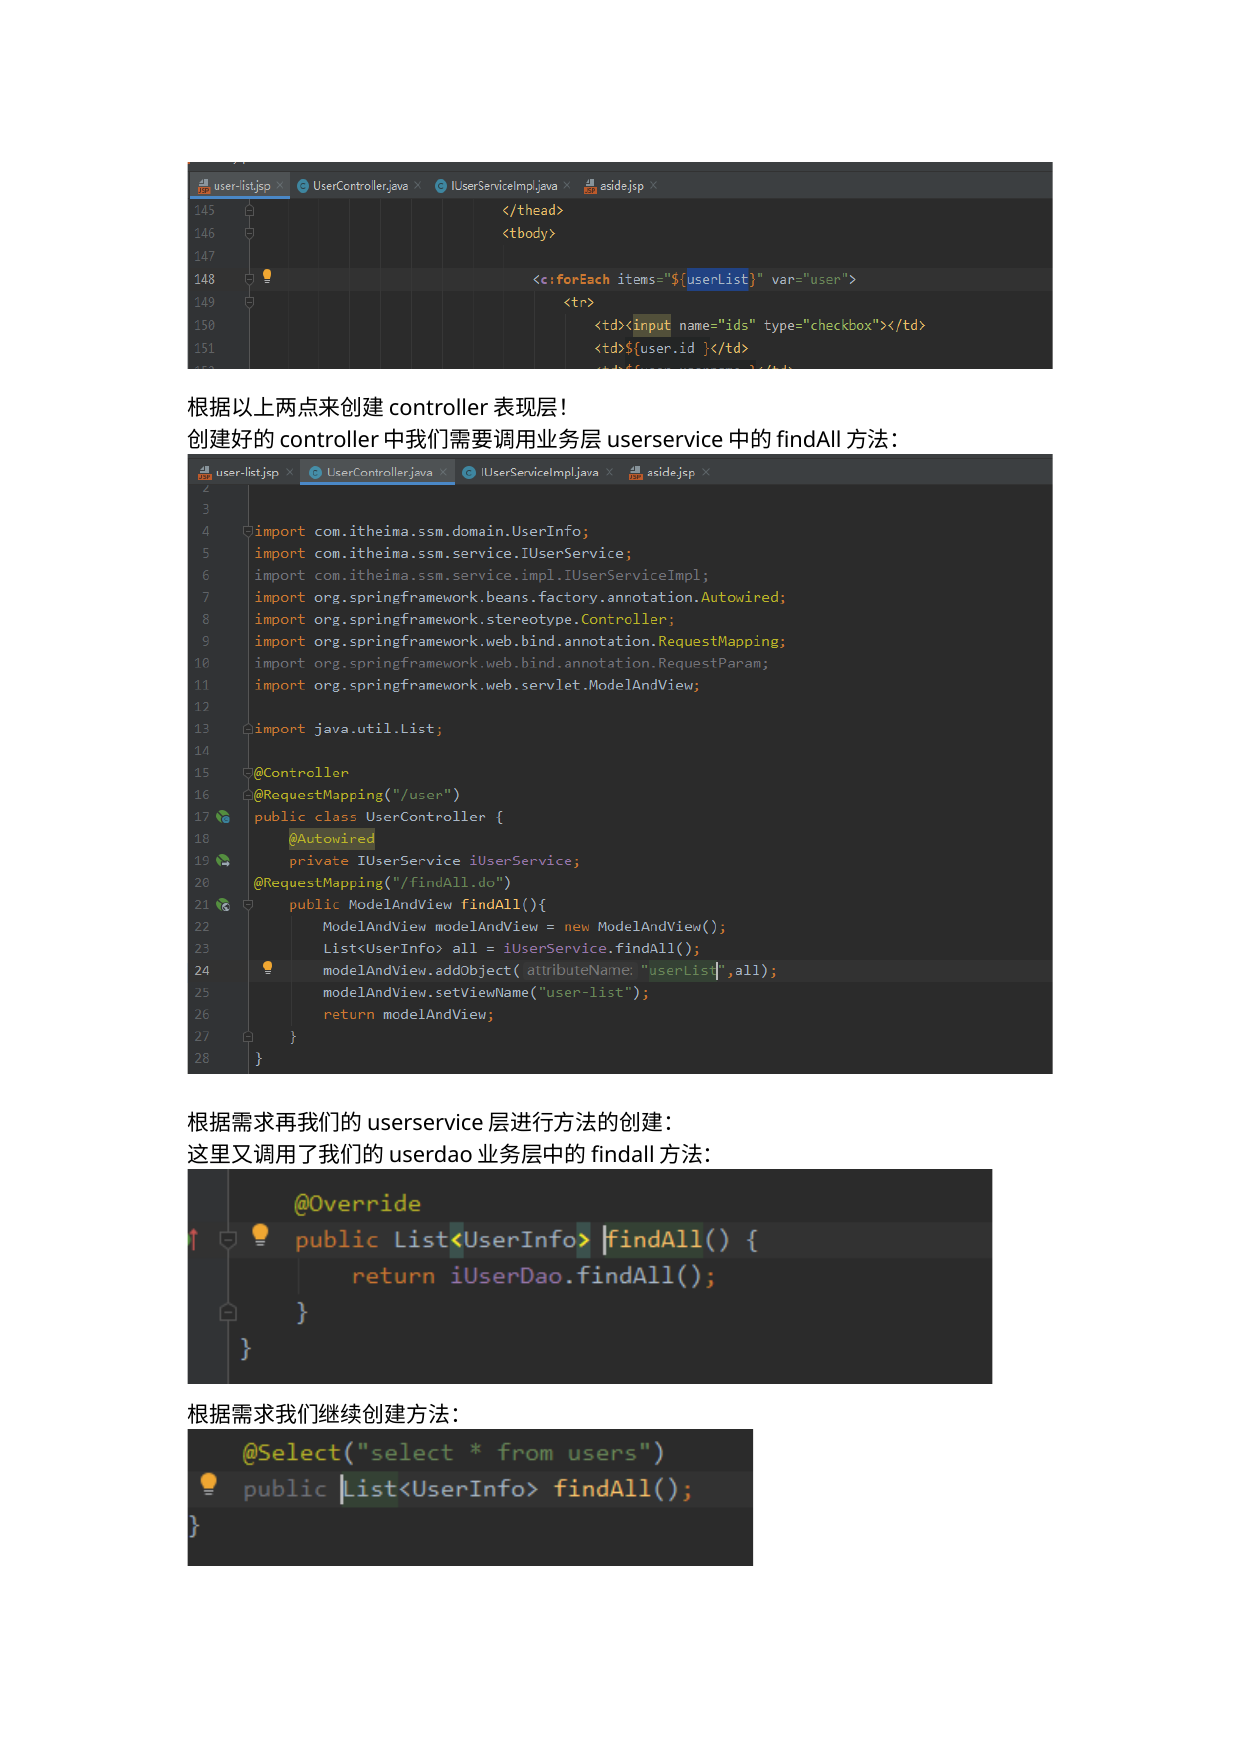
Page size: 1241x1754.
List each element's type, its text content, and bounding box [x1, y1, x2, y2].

text 根据需求我们继续创建方法： [187, 1397, 1053, 1429]
picture [187, 1429, 754, 1566]
text 这里又调用了我们的userdao业务层中的findall方法： [187, 1137, 1053, 1169]
text 创建好的controller中我们需要调用业务层userservice中的findAll方法： [187, 422, 1053, 454]
picture [187, 1169, 993, 1384]
picture [187, 454, 1053, 1074]
picture [187, 162, 1053, 369]
text 根据以上两点来创建controller表现层！ [187, 389, 1053, 422]
text 根据需求再我们的userservice层进行方法的创建： [187, 1104, 1053, 1137]
